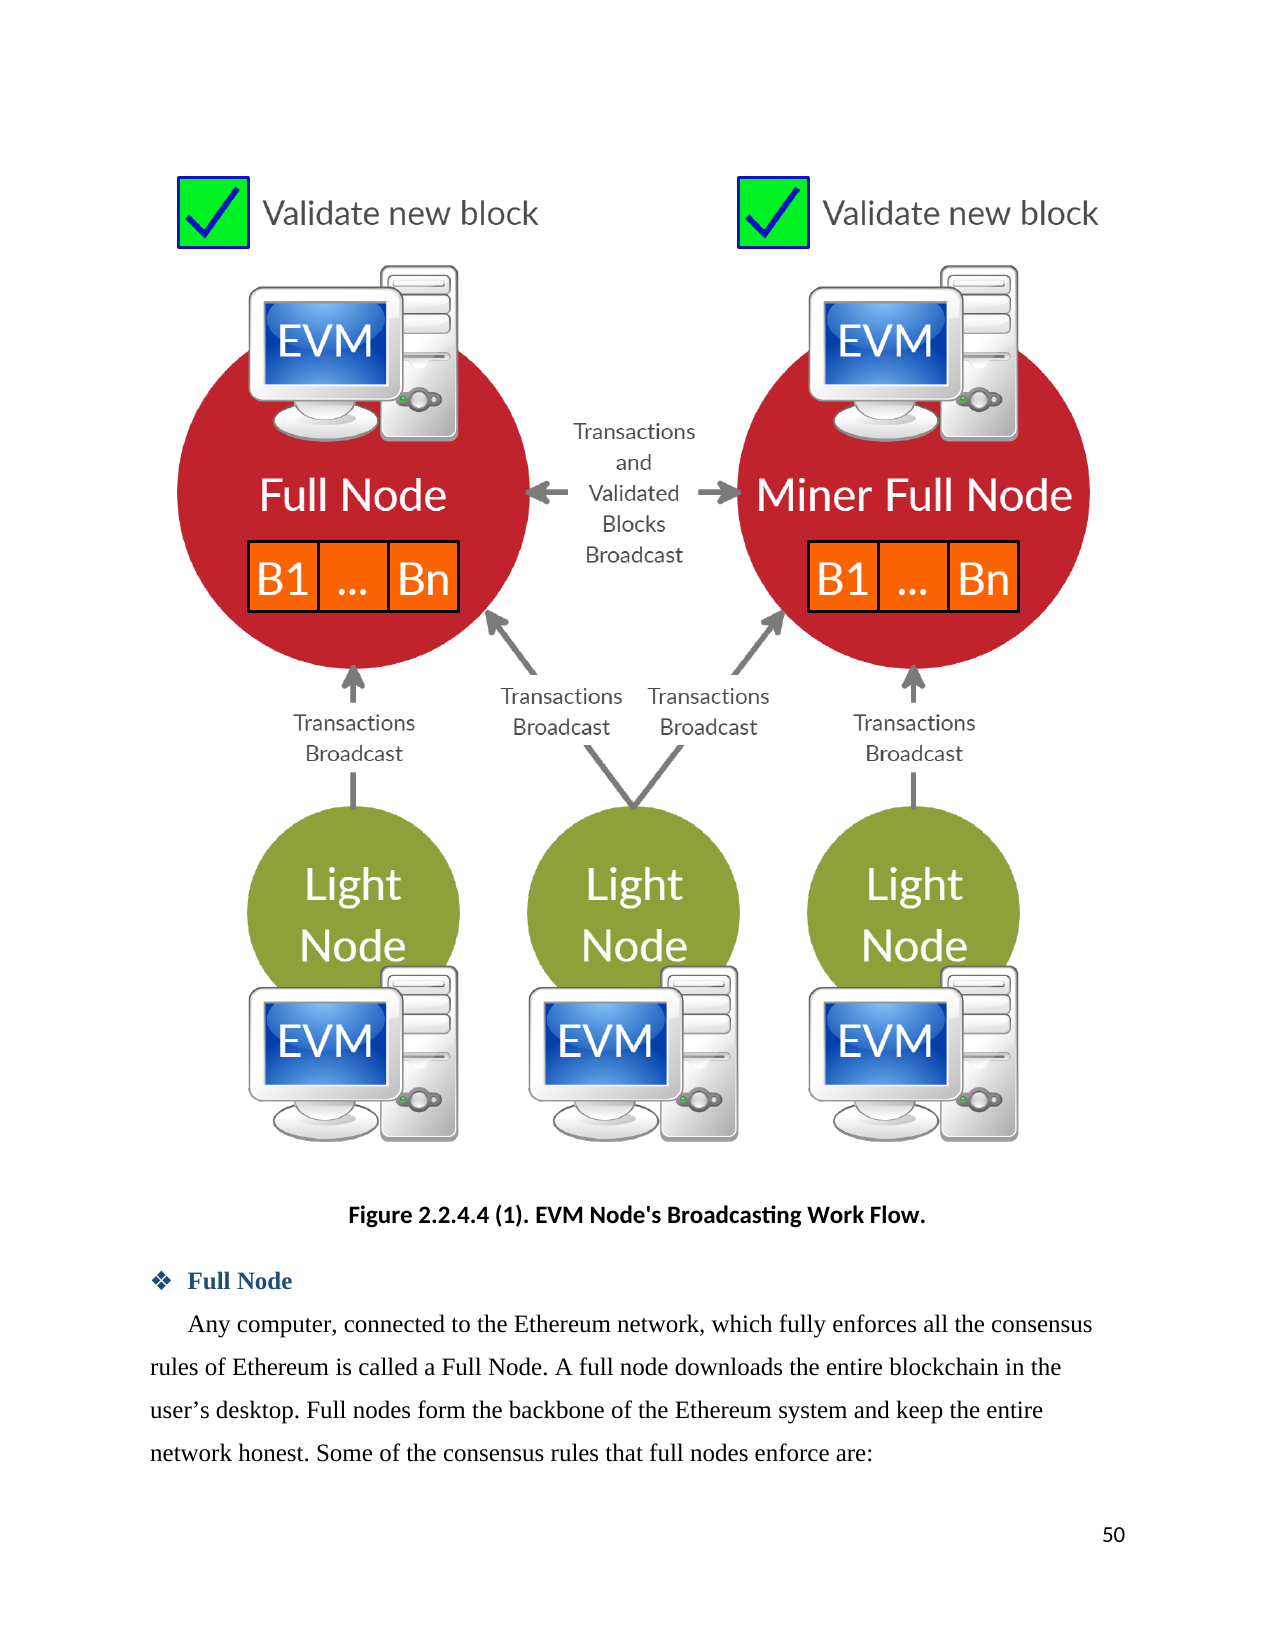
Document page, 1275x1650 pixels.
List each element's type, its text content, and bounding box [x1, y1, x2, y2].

picture [150, 150, 1125, 1186]
list Any computer, connected to the Ethereum network, which fully enforces all the consensus rules of Ethereum is called a Full Node. A full node downloads the entire blockchain in the user’s desktop. Full nodes form the backbone of the Ethereum system and keep the entire network honest. Some of the consensus rules that full nodes enforce are: [150, 1309, 1125, 1467]
list Figure 2.2.4.4 (1). EVM Node's Broadcasting Work Flow. [150, 1199, 1125, 1230]
subtitle Full Node [150, 1266, 1125, 1295]
